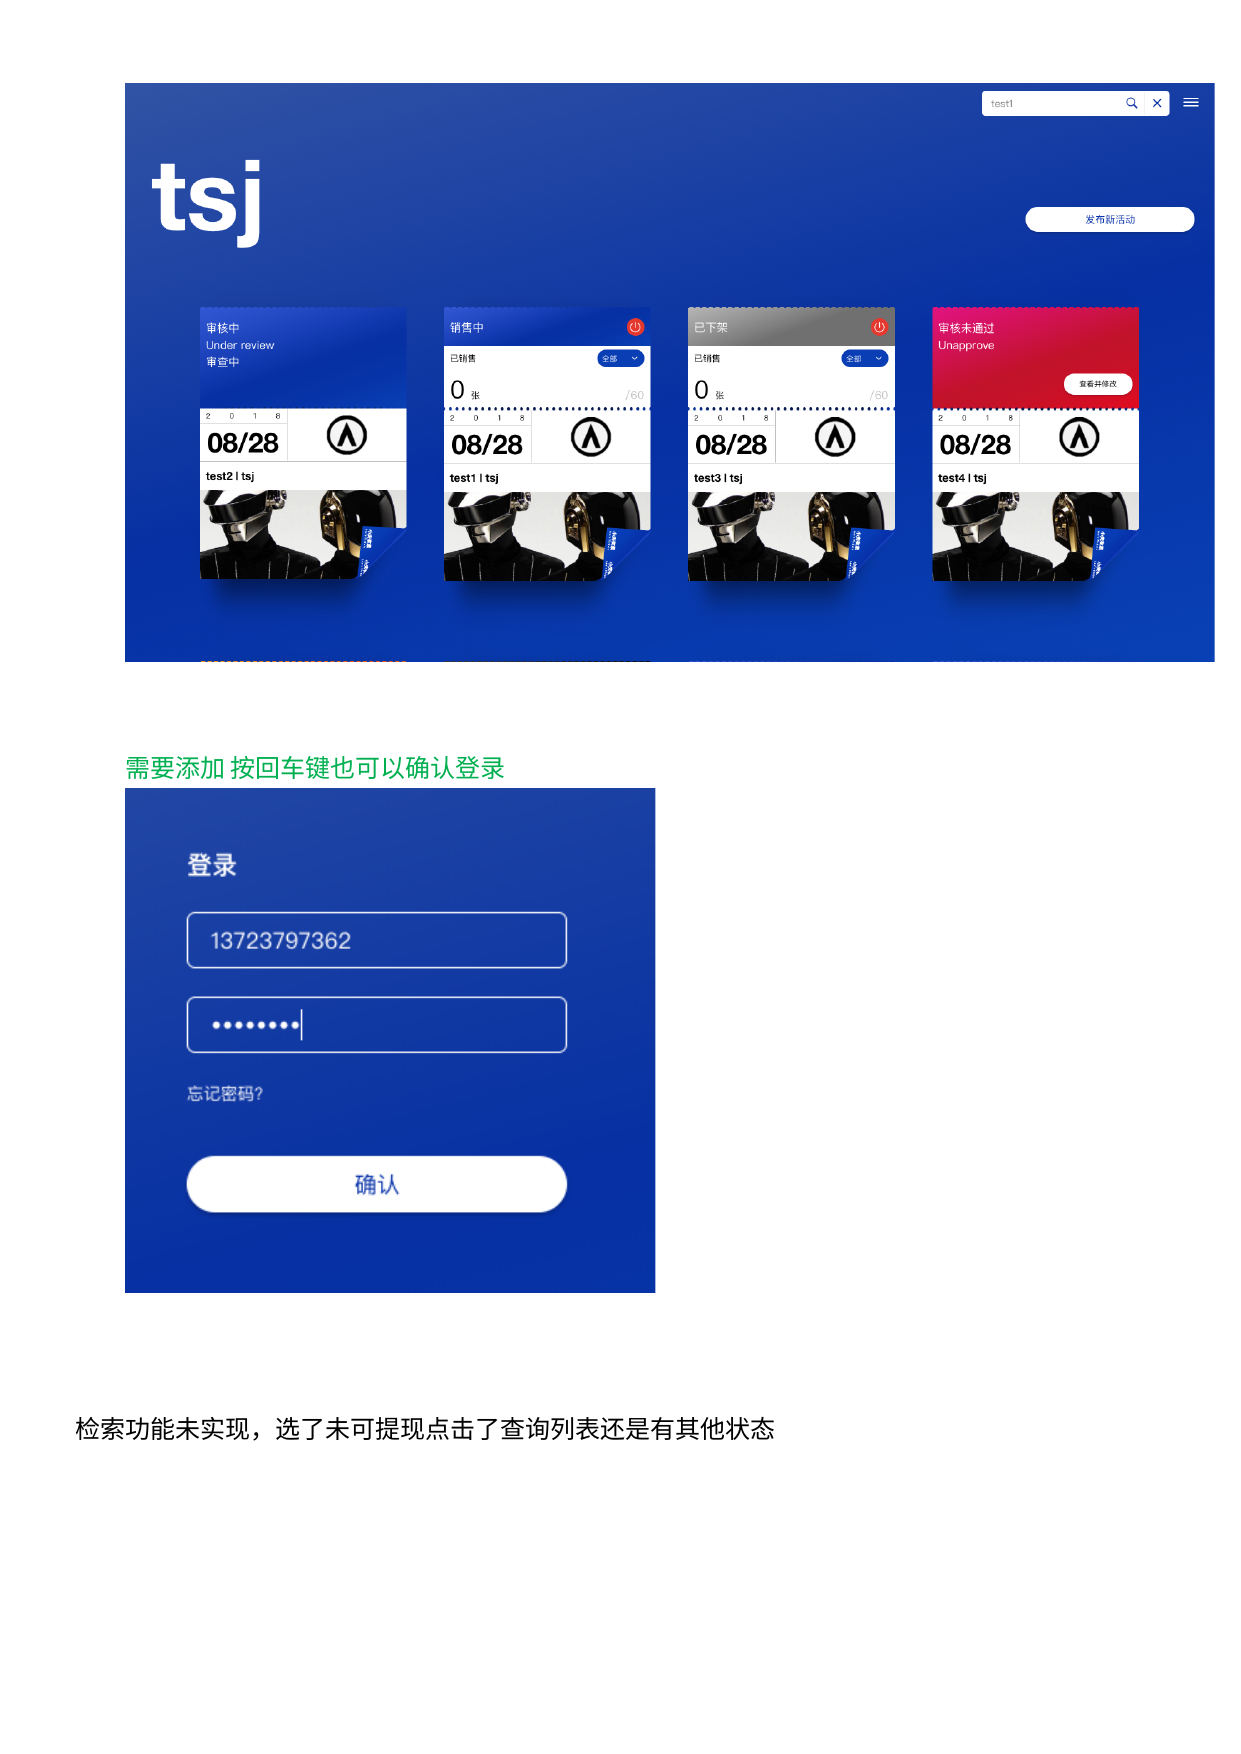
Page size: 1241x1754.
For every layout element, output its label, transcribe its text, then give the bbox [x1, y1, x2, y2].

picture [125, 83, 1215, 662]
picture [125, 788, 656, 1293]
list 需要添加 按回车键也可以确认登录 [125, 745, 1165, 789]
text 检索功能未实现，选了未可提现点击了查询列表还是有其他状态 [75, 1406, 1165, 1450]
